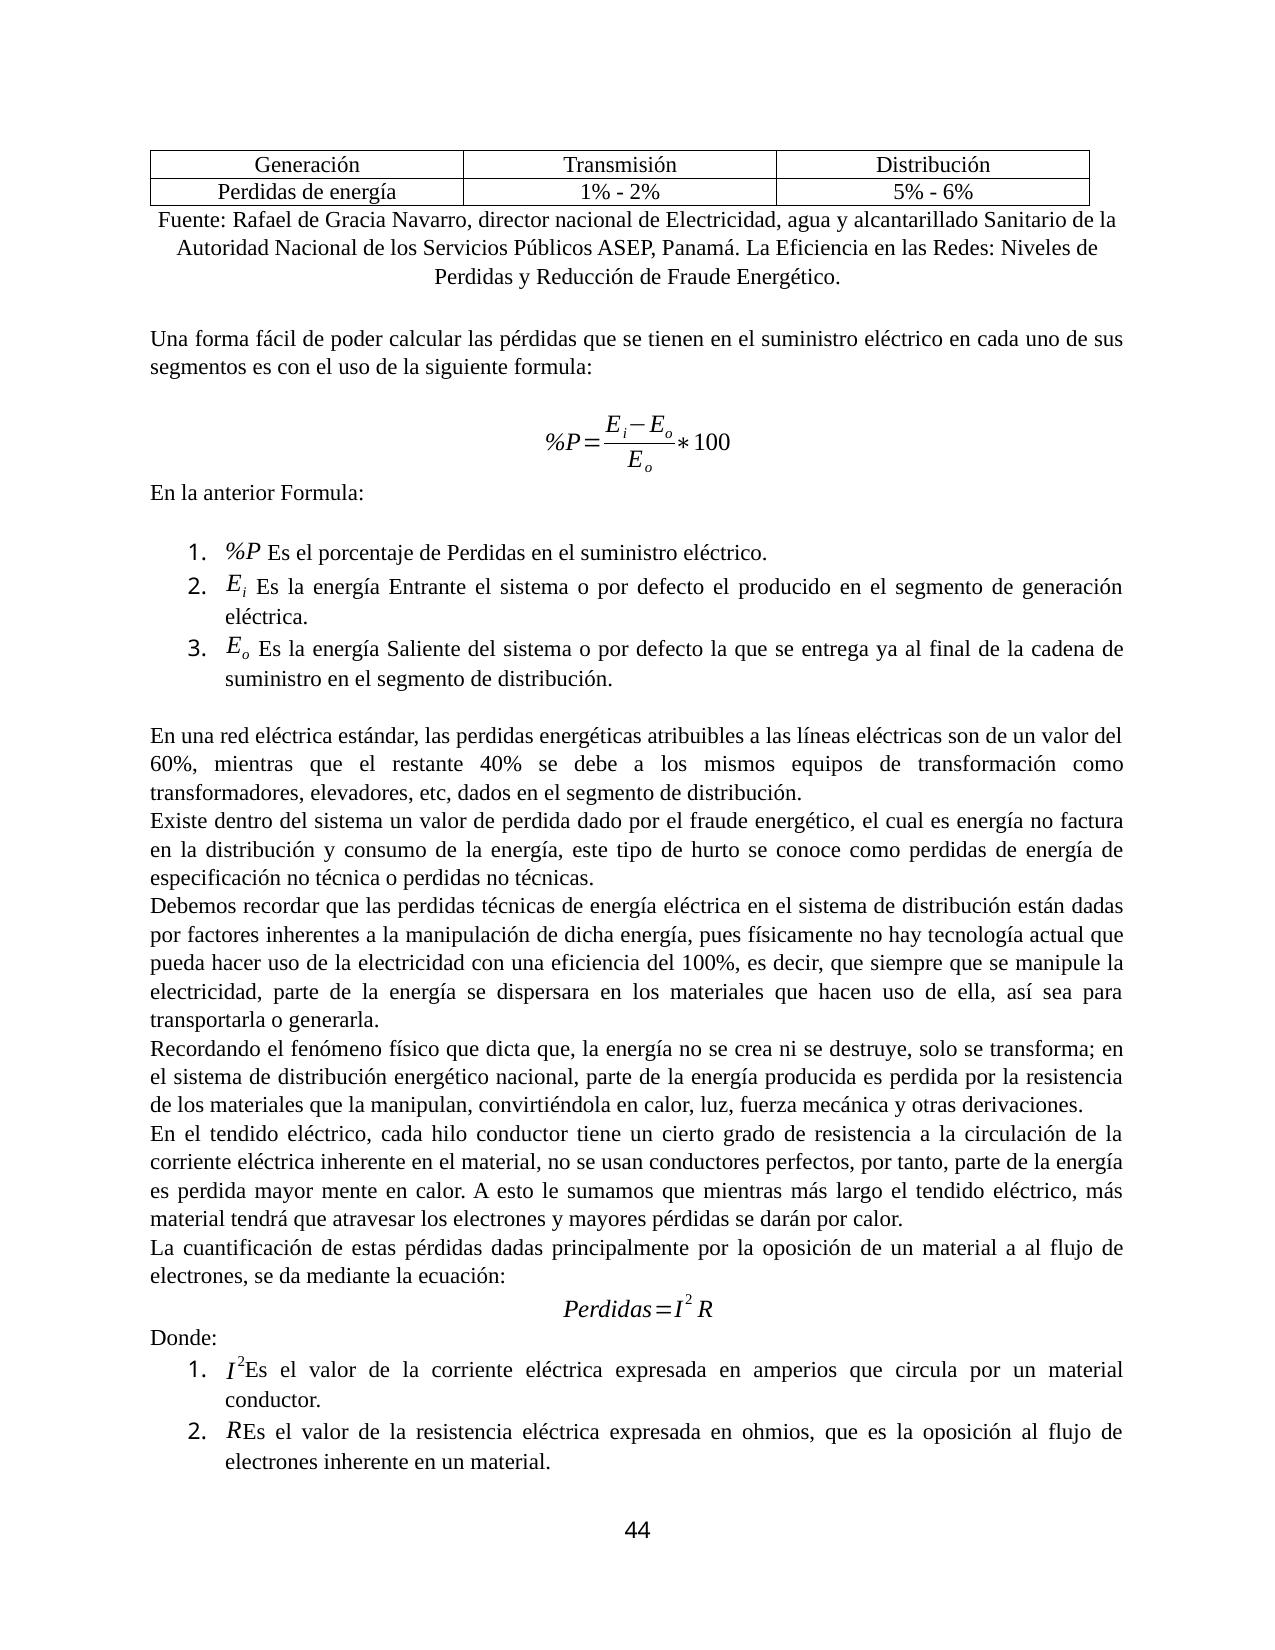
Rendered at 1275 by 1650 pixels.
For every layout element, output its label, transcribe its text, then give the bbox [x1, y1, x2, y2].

text Recordando el fenómeno físico que dicta que, la energía no se crea ni se destruye, solo se transforma; en el sistema de distribución energético nacional, parte de la energía producida es perdida por la resistencia de los materiales que la manipulan, convirtiéndola en calor, luz, fuerza mecánica y otras derivaciones. [150, 1035, 1125, 1118]
text En una red eléctrica estándar, las perdidas energéticas atribuibles a las líneas eléctricas son de un valor del 60%, mientras que el restante 40% se debe a los mismos equipos de transformación como transformadores, elevadores, etc, dados en el segmento de distribución. [150, 722, 1125, 805]
list Es la energía Saliente del sistema o por defecto la que se entrega ya al final de la cadena de suministro en el segmento de distribución. [187, 632, 1125, 691]
list Es el valor de la corriente eléctrica expresada en amperios que circula por un material conductor. [187, 1353, 1125, 1412]
text Existe dentro del sistema un valor de perdida dado por el fraude energético, el cual es energía no factura en la distribución y consumo de la energía, este tipo de hurto se conoce como perdidas de energía de especificación no técnica o perdidas no técnicas. [150, 807, 1125, 890]
table_cell 5% - 6% [777, 179, 1089, 205]
table_cell Perdidas de energía [151, 179, 463, 205]
text Debemos recordar que las perdidas técnicas de energía eléctrica en el sistema de distribución están dadas por factores inherentes a la manipulación de dicha energía, pues físicamente no hay tecnología actual que pueda hacer uso de la electricidad con una eficiencia del 100%, es decir, que siempre que se manipule la electricidad, parte de la energía se dispersara en los materiales que hacen uso de ella, así sea para transportarla o generarla. [150, 892, 1125, 1033]
list Es el valor de la resistencia eléctrica expresada en ohmios, que es la oposición al flujo de electrones inherente en un material. [187, 1414, 1125, 1474]
text En la anterior Formula: [150, 479, 1125, 505]
list Es el porcentaje de Perdidas en el suministro eléctrico. [187, 536, 1125, 567]
text La cuantificación de estas pérdidas dadas principalmente por la oposición de un material a al flujo de electrones, se da mediante la ecuación: [150, 1234, 1125, 1288]
text Donde: [150, 1324, 1125, 1351]
table_header Distribución [777, 151, 1089, 177]
table_header Generación [151, 151, 463, 177]
text Fuente: Rafael de Gracia Navarro, director nacional de Electricidad, agua y alcantarillado Sanitario de la Autoridad Nacional de los Servicios Públicos ASEP, Panamá. La Eficiencia en las Redes: Niveles de Perdidas y Reducción de Fraude Energético. [150, 206, 1125, 289]
table_header Transmisión [464, 151, 776, 177]
text En el tendido eléctrico, cada hilo conductor tiene un cierto grado de resistencia a la circulación de la corriente eléctrica inherente en el material, no se usan conductores perfectos, por tanto, parte de la energía es perdida mayor mente en calor. A esto le sumamos que mientras más largo el tendido eléctrico, más material tendrá que atravesar los electrones y mayores pérdidas se darán por calor. [150, 1120, 1125, 1232]
table_cell 1% - 2% [464, 179, 776, 205]
list Es la energía Entrante el sistema o por defecto el producido en el segmento de generación eléctrica. [187, 570, 1125, 629]
text Una forma fácil de poder calcular las pérdidas que se tienen en el suministro eléctrico en cada uno de sus segmentos es con el uso de la siguiente formula: [150, 325, 1125, 380]
